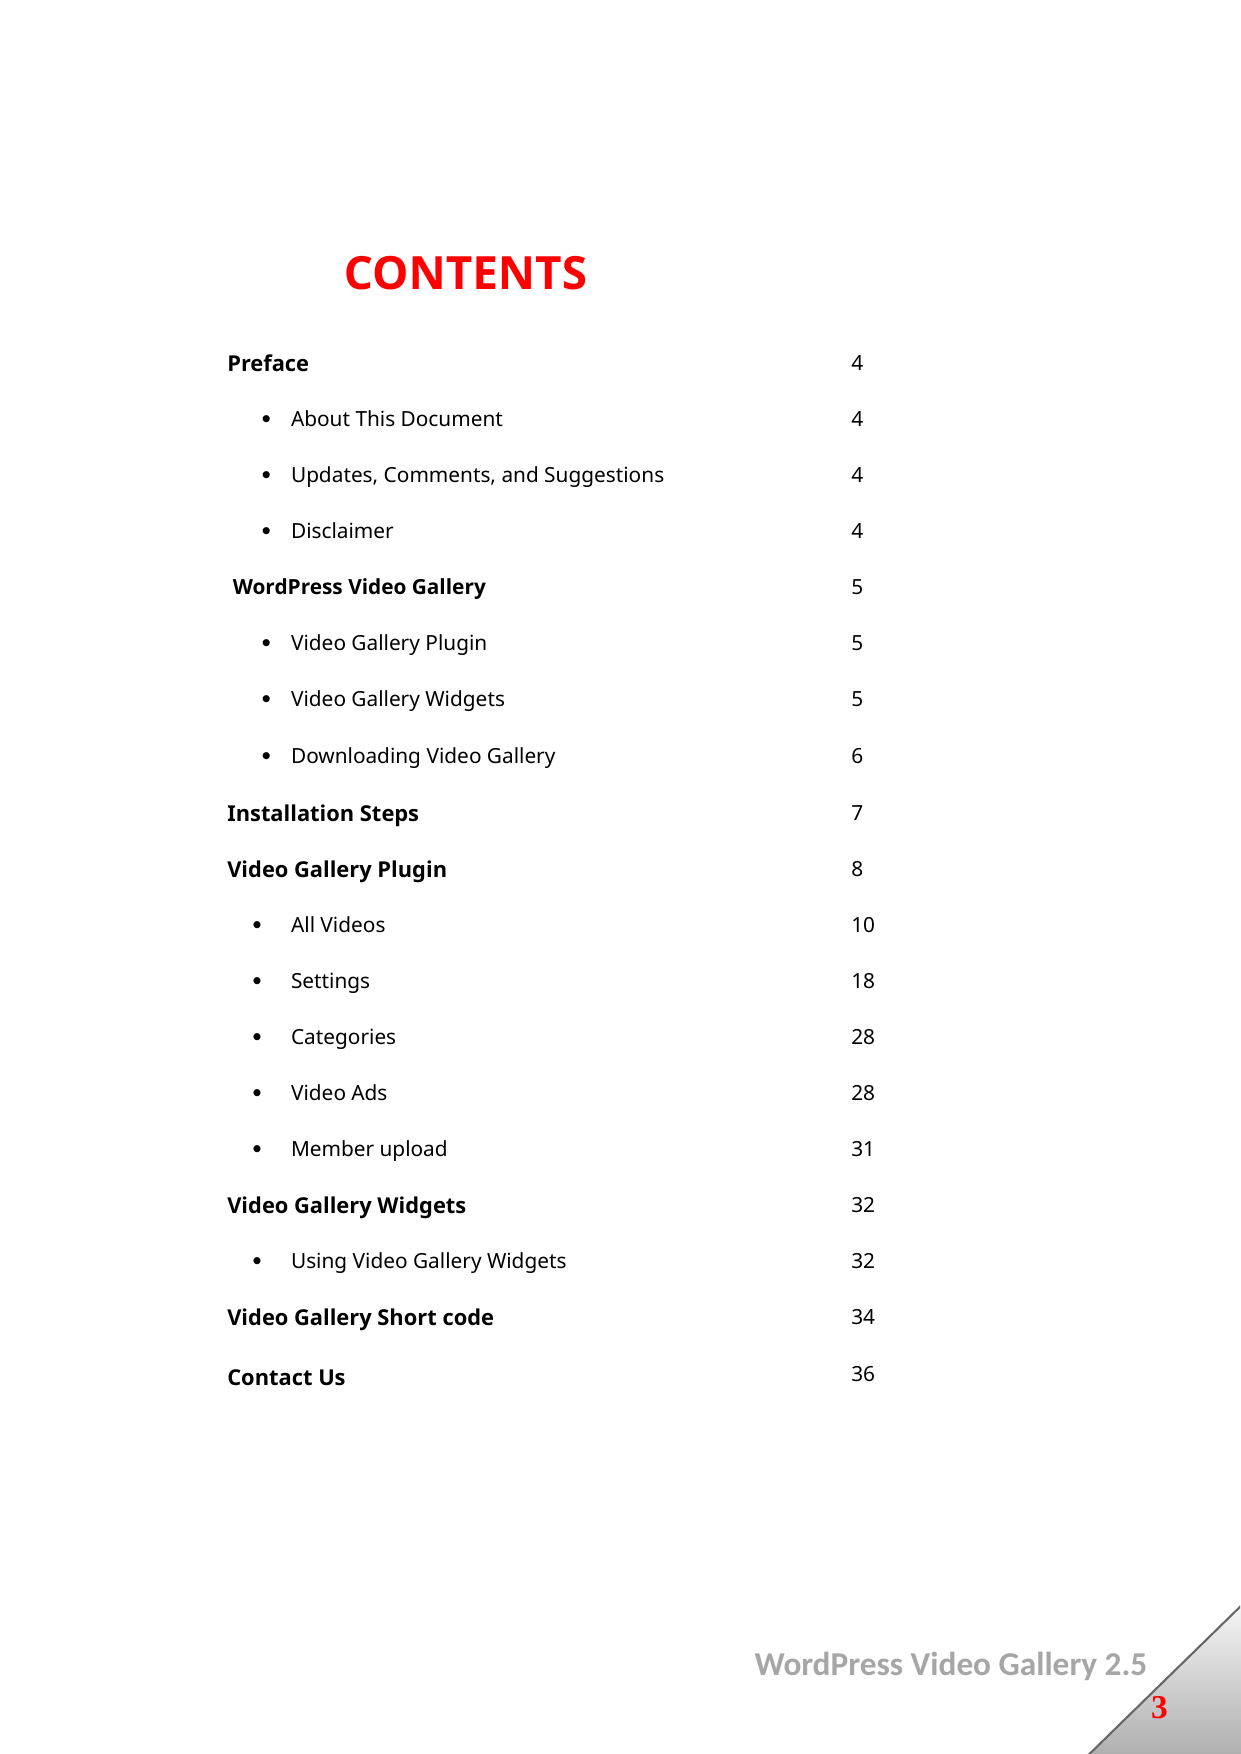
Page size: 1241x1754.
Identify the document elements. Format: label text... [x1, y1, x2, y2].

table_cell About This Document [188, 404, 812, 460]
table_cell Video Gallery Plugin [188, 854, 812, 910]
table_cell Video Ads [188, 1078, 812, 1134]
table_cell 5 6 [812, 684, 927, 798]
table_cell 32 [812, 1246, 927, 1302]
table_cell Video Gallery Plugin [188, 628, 812, 684]
table_cell Installation Steps [188, 798, 812, 854]
table_cell 4 [812, 460, 927, 516]
table_cell 18 [812, 966, 927, 1022]
table_cell All Videos [188, 910, 812, 966]
table_cell 34 36 [812, 1303, 927, 1450]
table_cell 28 [812, 1078, 927, 1134]
table_cell Categories [188, 1022, 812, 1078]
table_cell 28 [812, 1022, 927, 1078]
table_cell 10 [812, 910, 927, 966]
table_cell 4 [812, 404, 927, 460]
table_cell 8 [812, 854, 927, 910]
table_cell 32 [812, 1190, 927, 1246]
table_cell 5 [812, 572, 927, 628]
table_cell Video Gallery Widgets Downloading Video Gallery [188, 684, 812, 798]
table_cell 5 [812, 628, 927, 684]
table_cell Member upload [188, 1134, 812, 1190]
table_cell Disclaimer [188, 516, 812, 572]
table_cell Settings [188, 966, 812, 1022]
table_header Preface [188, 348, 812, 404]
table_cell 31 [812, 1134, 927, 1190]
table_cell Updates, Comments, and Suggestions [188, 460, 812, 516]
table_cell Using Video Gallery Widgets [188, 1246, 812, 1302]
table_header 4 [812, 348, 927, 404]
table_cell 7 [812, 798, 927, 854]
table_cell Video Gallery Widgets [188, 1190, 812, 1246]
table_cell 4 [812, 516, 927, 572]
table_cell WordPress Video Gallery [188, 572, 812, 628]
table_cell Video Gallery Short code Contact Us [188, 1303, 812, 1450]
text CONTENTS [103, 240, 1181, 303]
